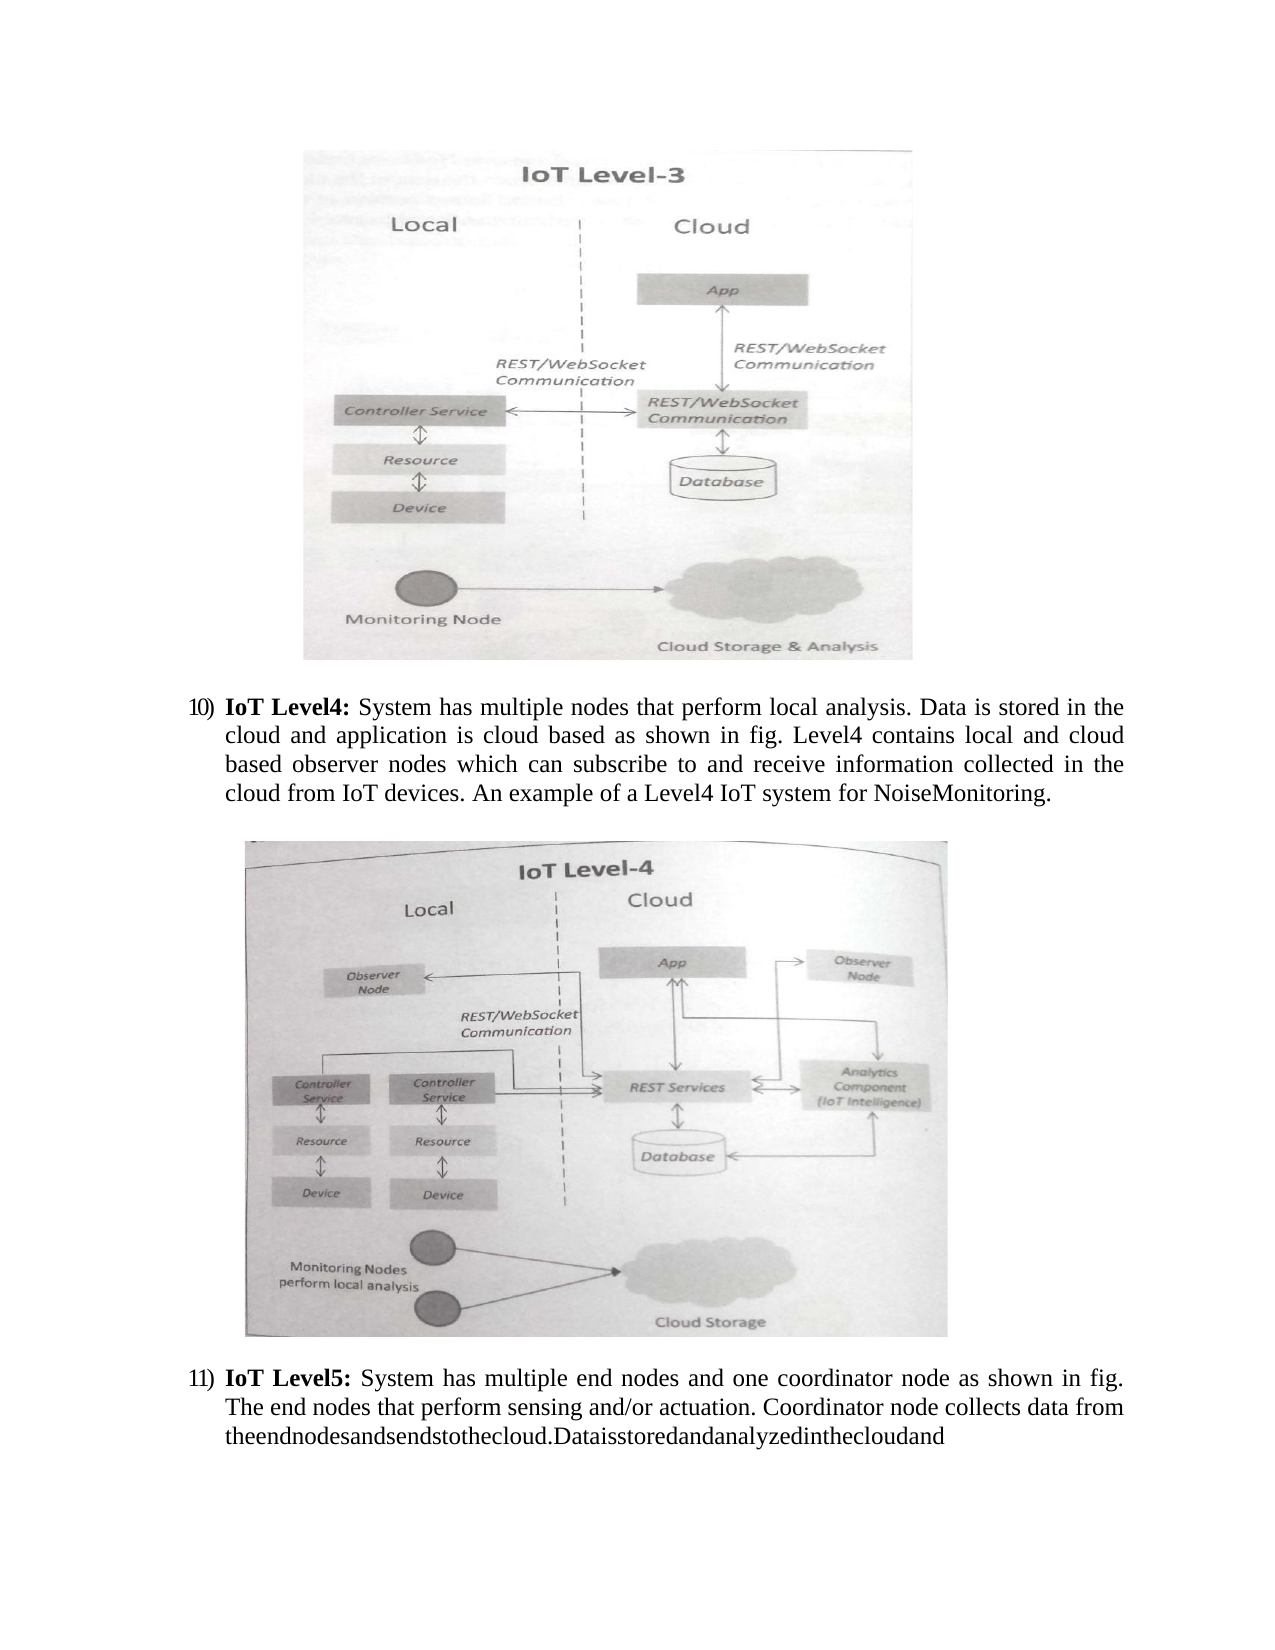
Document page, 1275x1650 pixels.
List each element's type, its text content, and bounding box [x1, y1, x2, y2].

list IoT Level5: System has multiple end nodes and one coordinator node as shown in fig. The end nodes that perform sensing and/or actuation. Coordinator node collects data from theendnodesandsendstothecloud.Dataisstoredandanalyzedinthecloudand [187, 1363, 1125, 1449]
list IoT Level4: System has multiple nodes that perform local analysis. Data is stored in the cloud and application is cloud based as shown in fig. Level4 contains local and cloud based observer nodes which can subscribe to and receive information collected in the cloud from IoT devices. An example of a Level4 IoT system for NoiseMonitoring. [187, 692, 1126, 807]
picture [303, 150, 913, 660]
picture [244, 841, 948, 1337]
